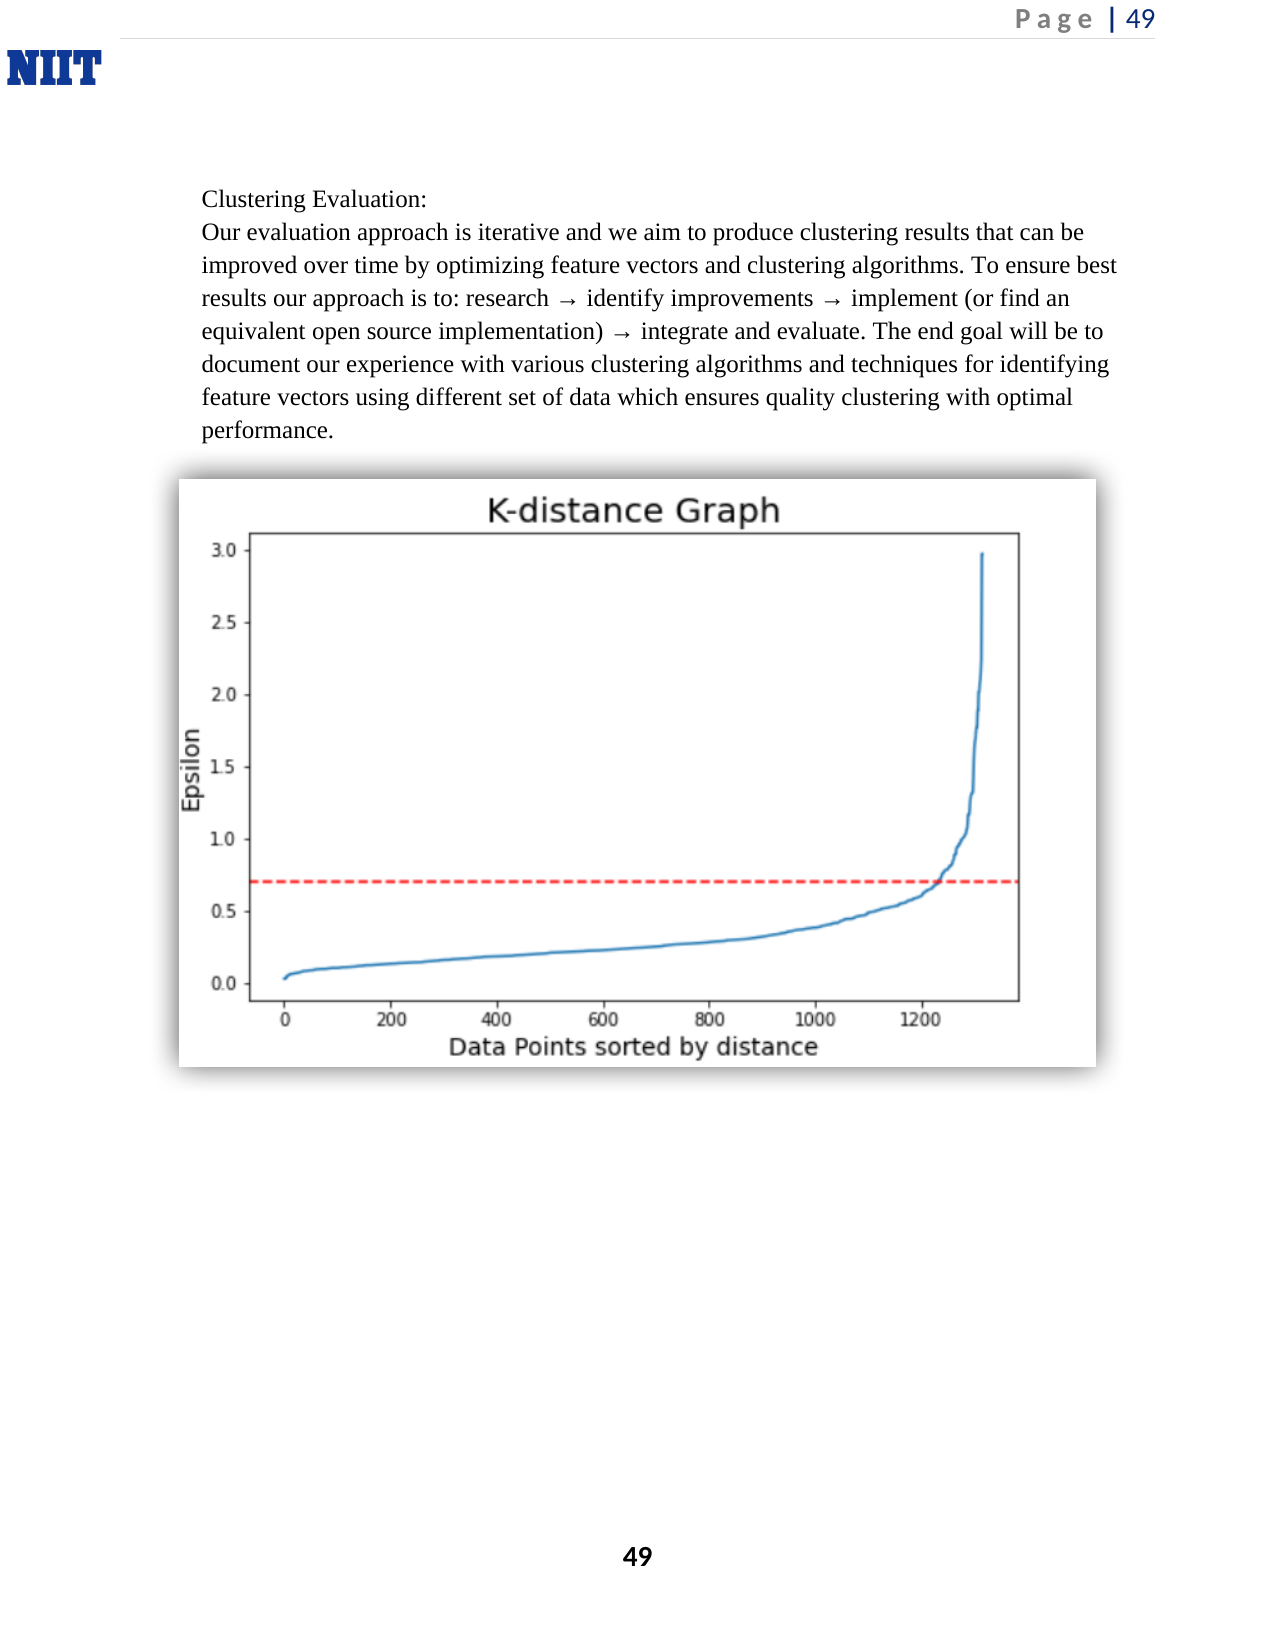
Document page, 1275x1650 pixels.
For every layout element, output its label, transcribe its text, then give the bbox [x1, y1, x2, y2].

picture [7, 50, 102, 85]
text Our evaluation approach is iterative and we aim to produce clustering results that can be improved over time by optimizing feature vectors and clustering algorithms. To ensure best results our approach is to: research → identify improvements → implement (or find an equivalent open source implementation) → integrate and evaluate. The end goal will be to document our experience with various clustering algorithms and techniques for identifying feature vectors using different set of data which ensures quality clustering with optimal performance. [201, 217, 1155, 444]
picture [179, 479, 1096, 1067]
text Clustering Evaluation: [201, 184, 1155, 212]
